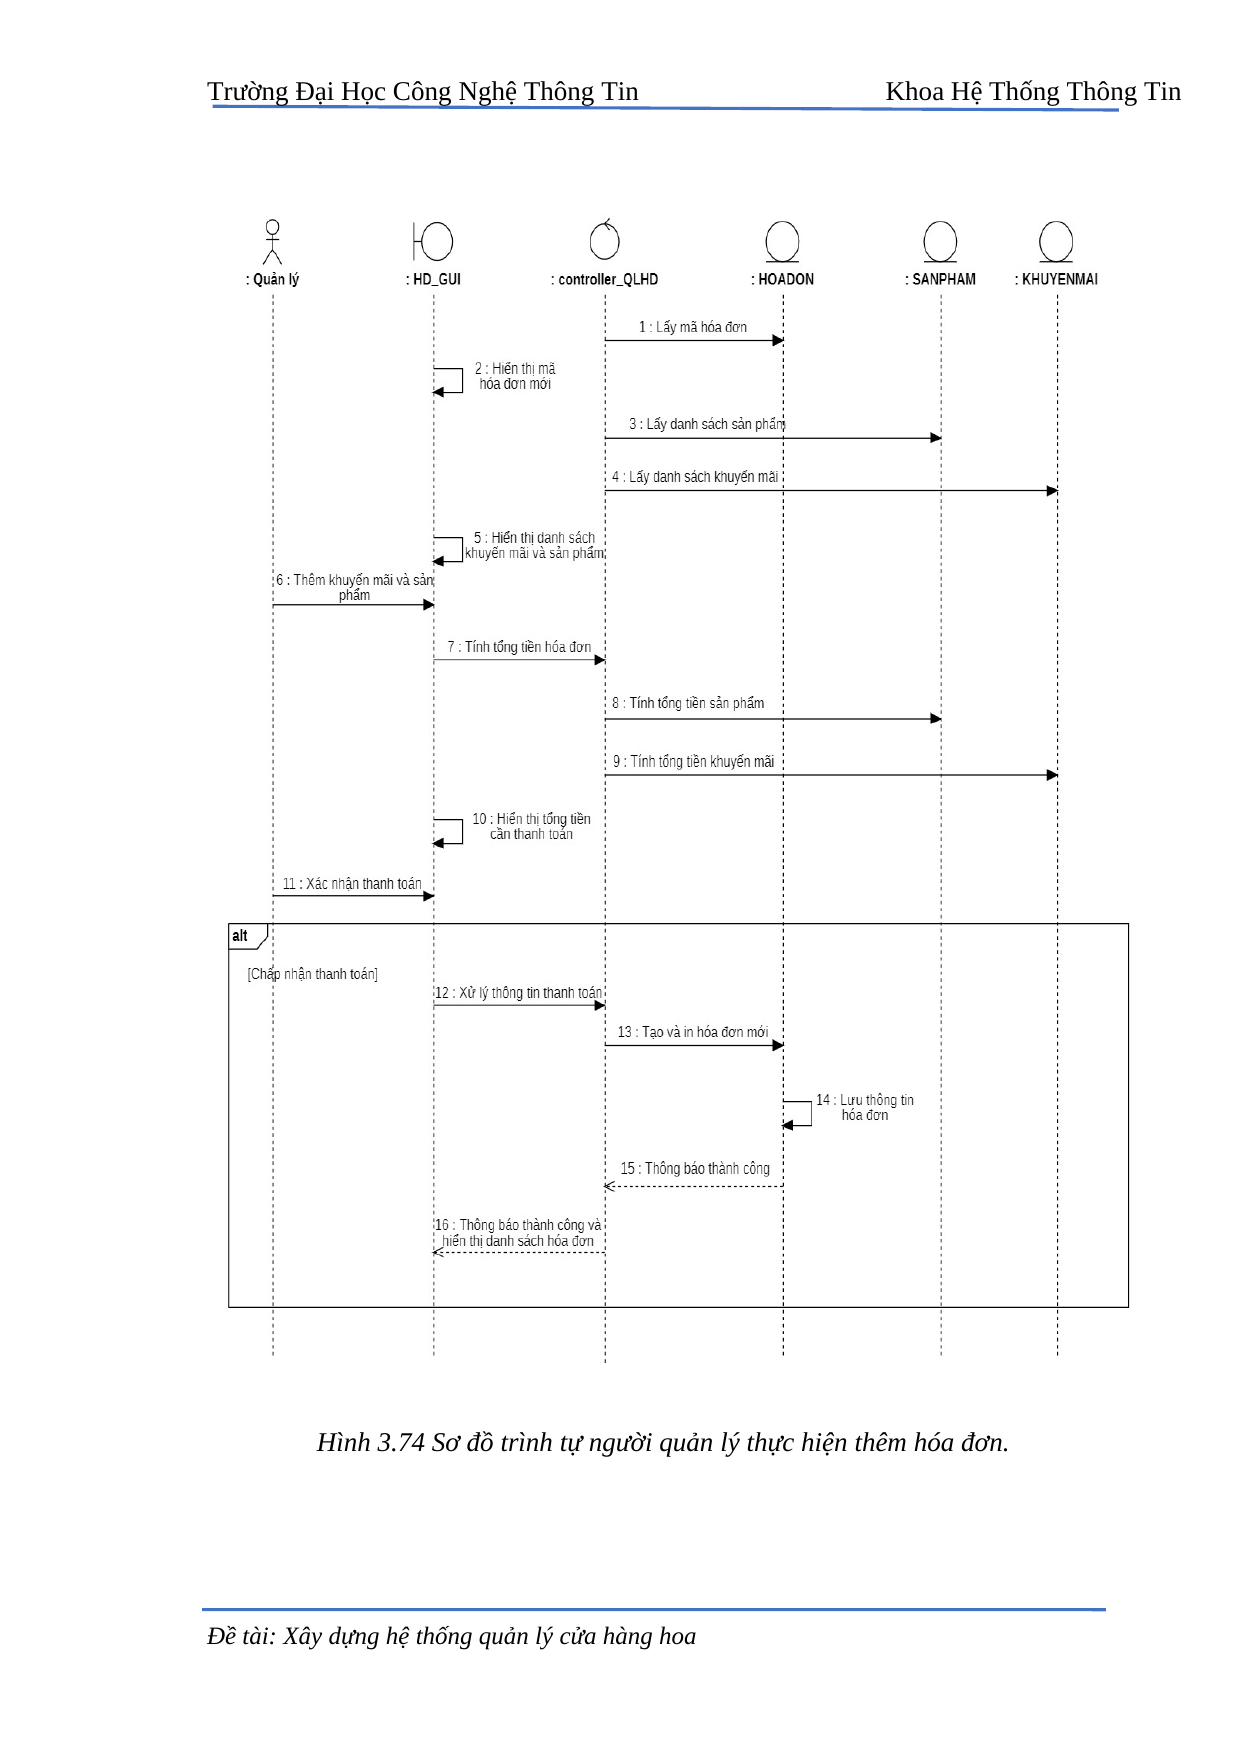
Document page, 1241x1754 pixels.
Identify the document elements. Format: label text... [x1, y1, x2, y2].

picture [206, 206, 1166, 1411]
text Hình 3.74 Sơ đồ trình tự người quản lý thực hiện thêm hóa đơn. [207, 1426, 1122, 1457]
